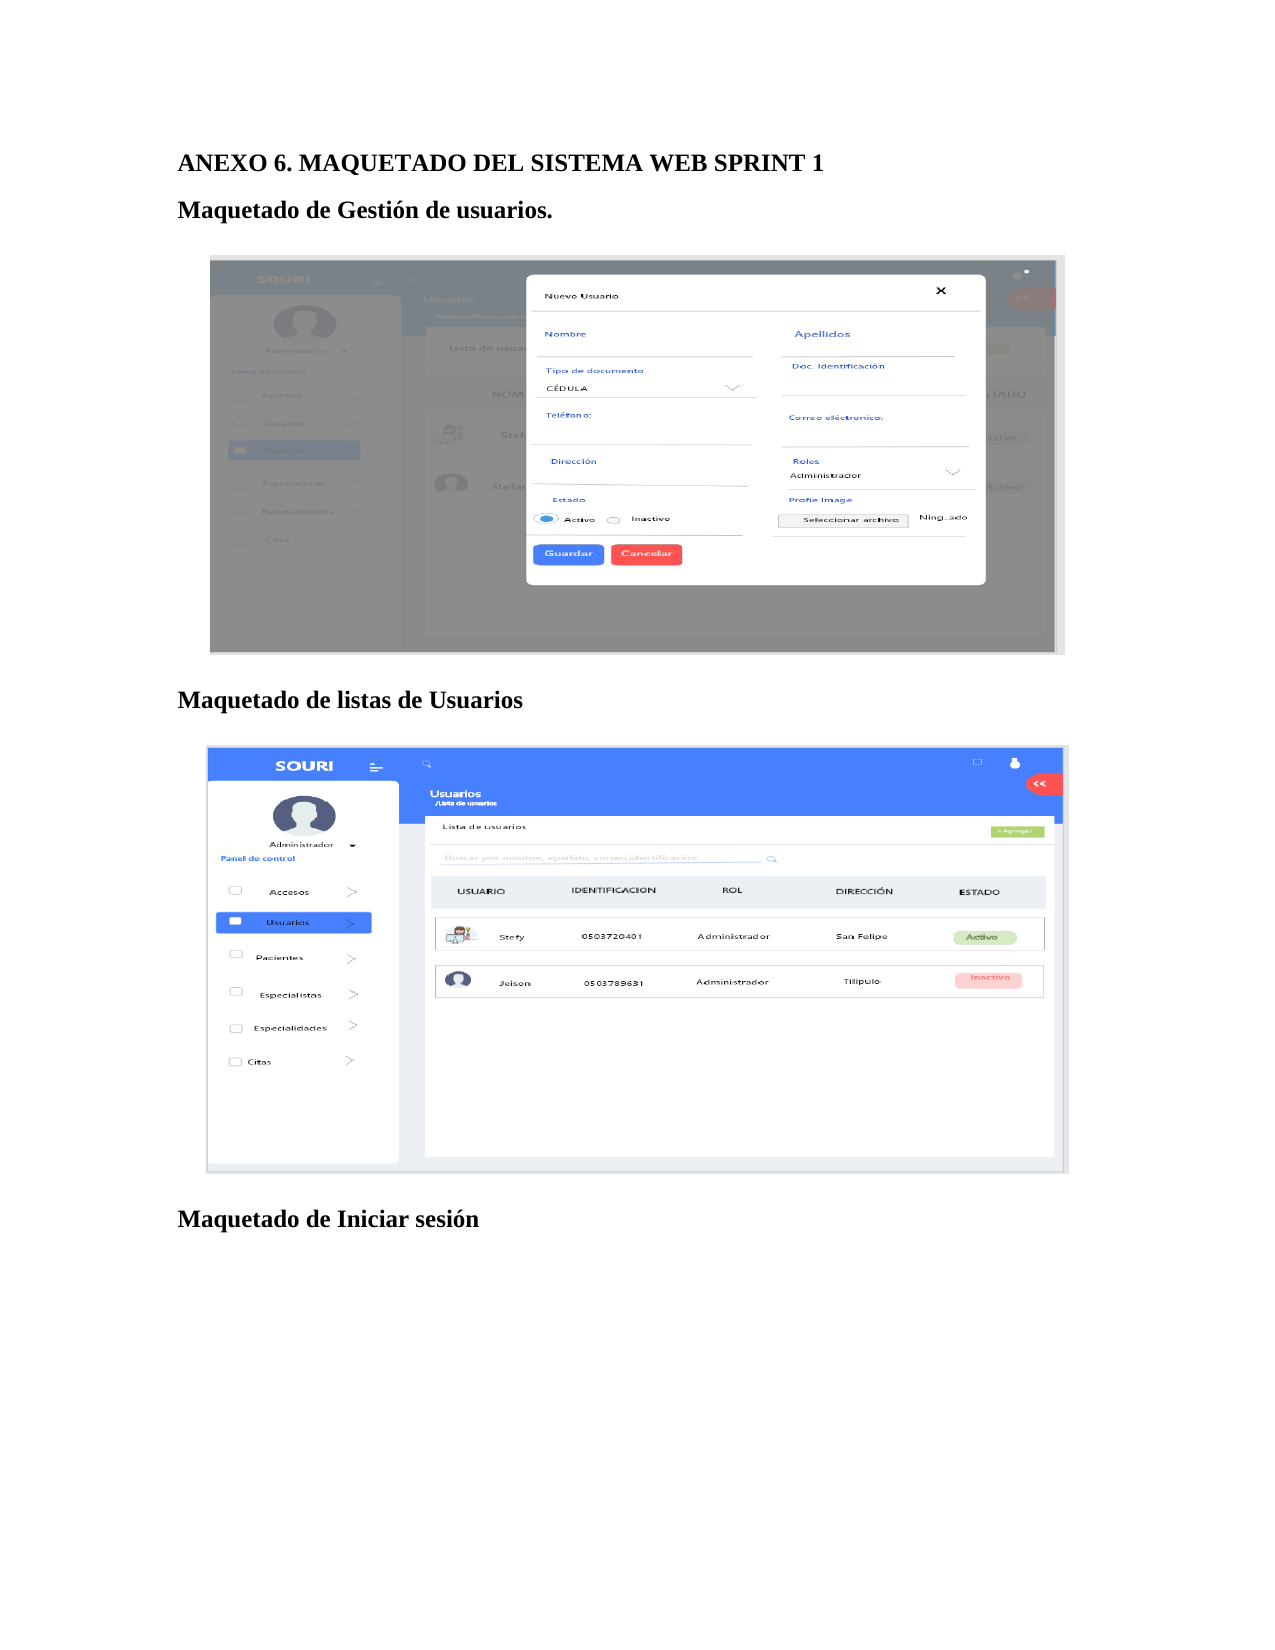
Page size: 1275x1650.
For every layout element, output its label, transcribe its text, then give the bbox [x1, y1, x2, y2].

picture [206, 745, 1070, 1174]
text Maquetado de Iniciar sesión [177, 1204, 1098, 1233]
text Maquetado de Gestión de usuarios. [177, 195, 1098, 224]
picture [209, 255, 1066, 655]
text ANEXO 6. MAQUETADO DEL SISTEMA WEB SPRINT 1 [177, 148, 1098, 176]
text Maquetado de listas de Usuarios [177, 685, 1098, 714]
